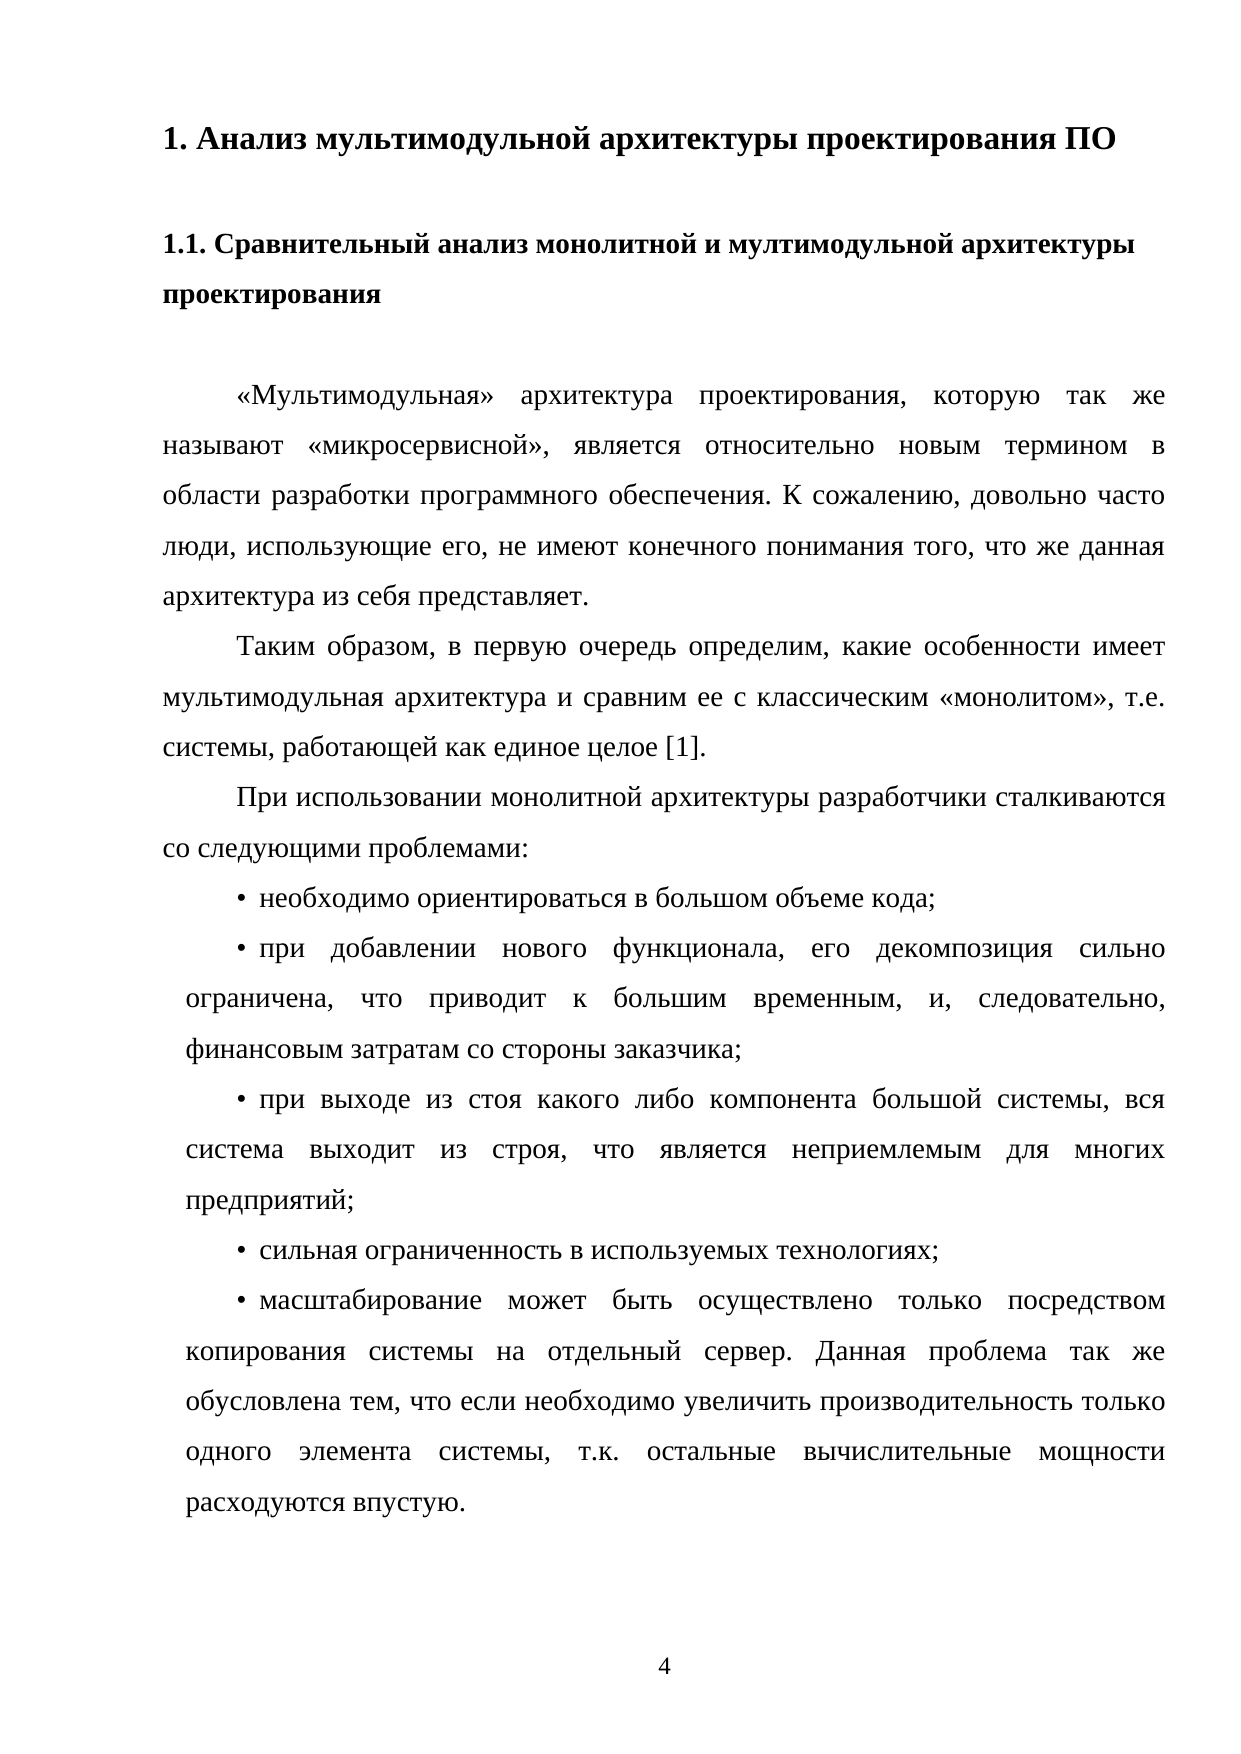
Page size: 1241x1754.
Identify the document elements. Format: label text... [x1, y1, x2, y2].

list сильная ограниченность в используемых технологиях; [185, 1232, 1166, 1266]
list при добавлении нового функционала, его декомпозиция сильно ограничена, что приводит к большим временным, и, следовательно, финансовым затратам со стороны заказчика; [185, 930, 1166, 1064]
title 1. Анализ мультимодульной архитектуры проектирования ПО [162, 118, 1166, 156]
text «Мультимодульная» архитектура проектирования, которую так же называют «микросервисной», является относительно новым термином в области разработки программного обеспечения. К сожалению, довольно часто люди, использующие его, не имеют конечного понимания того, что же данная архитектура из себя представляет. [162, 377, 1166, 612]
list необходимо ориентироваться в большом объеме кода; [185, 880, 1166, 913]
list при выходе из стоя какого либо компонента большой системы, вся система выходит из строя, что является неприемлемым для многих предприятий; [185, 1081, 1166, 1215]
text При использовании монолитной архитектуры разработчики сталкиваются со следующими проблемами: [162, 779, 1166, 863]
text Таким образом, в первую очередь определим, какие особенности имеет мультимодульная архитектура и сравним ее с классическим «монолитом», т.е. системы, работающей как единое целое [1]. [162, 628, 1166, 763]
subtitle 1.1. Сравнительный анализ монолитной и мултимодульной архитектуры проектирования [162, 226, 1166, 310]
list масштабирование может быть осуществлено только посредством копирования системы на отдельный сервер. Данная проблема так же обусловлена тем, что если необходимо увеличить производительность только одного элемента системы, т.к. остальные вычислительные мощности расходуются впустую. [185, 1282, 1166, 1517]
